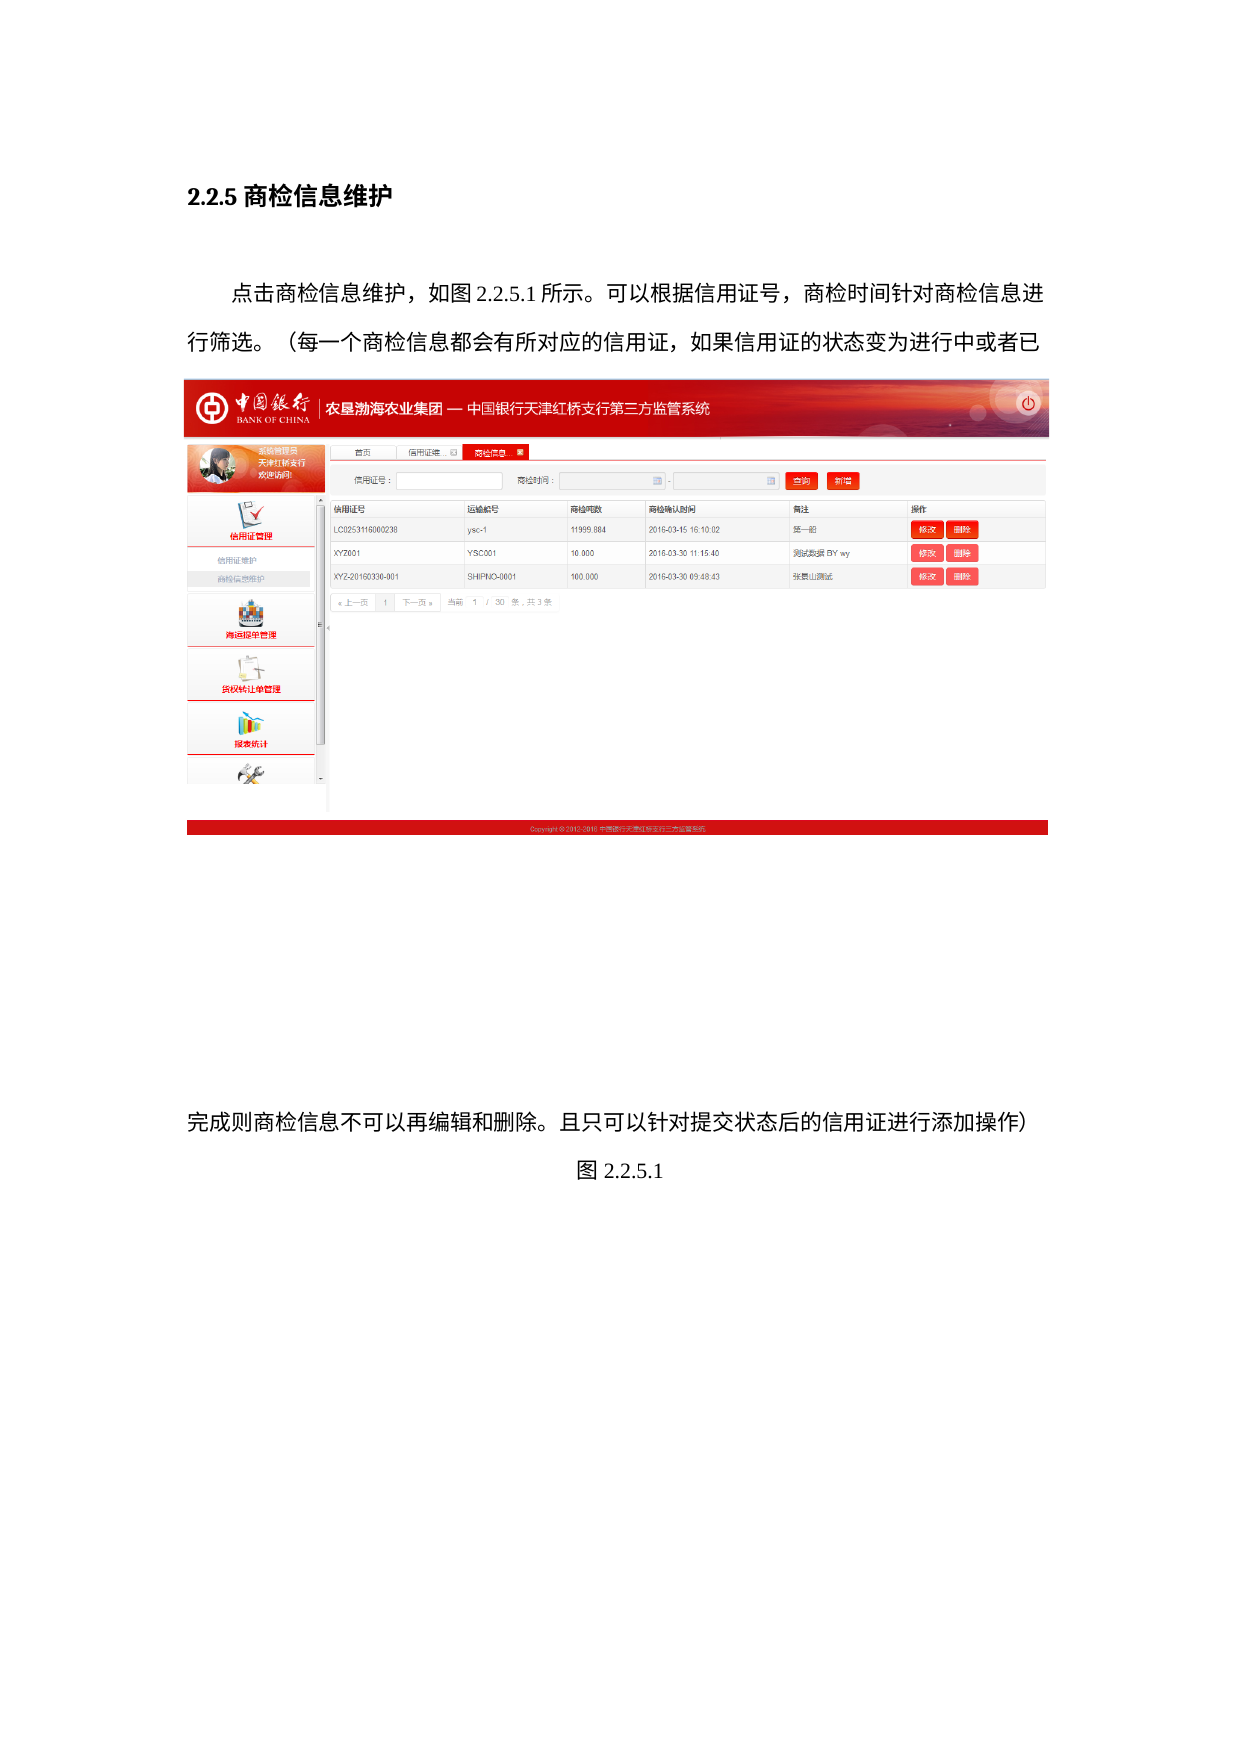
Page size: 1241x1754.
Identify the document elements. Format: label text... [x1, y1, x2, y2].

picture [183, 378, 1050, 836]
text 2.2.5 商检信息维护 [187, 162, 1053, 227]
text 图 2.2.5.1 [187, 1152, 1053, 1185]
